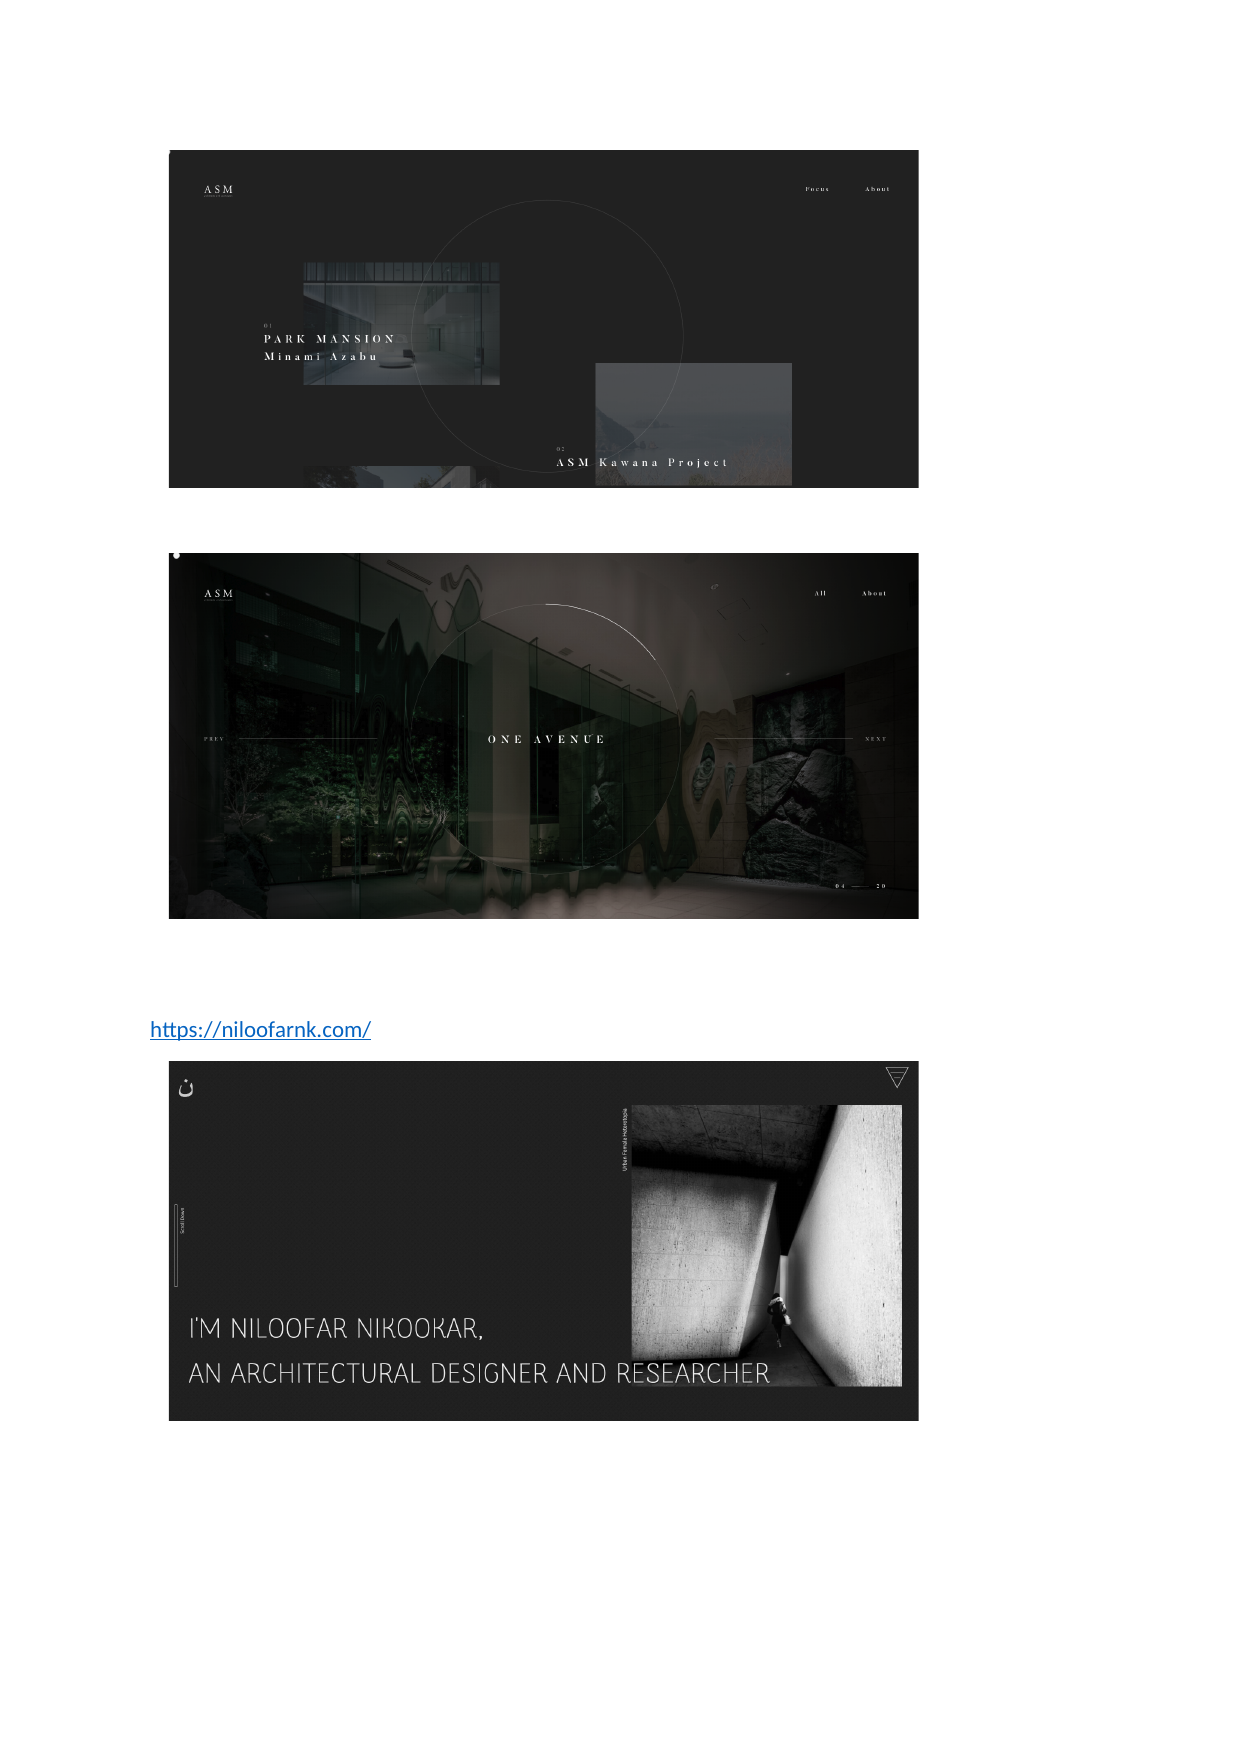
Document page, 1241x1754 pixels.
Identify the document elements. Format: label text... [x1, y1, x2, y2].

text https://niloofarnk.com/ [150, 1015, 1090, 1043]
